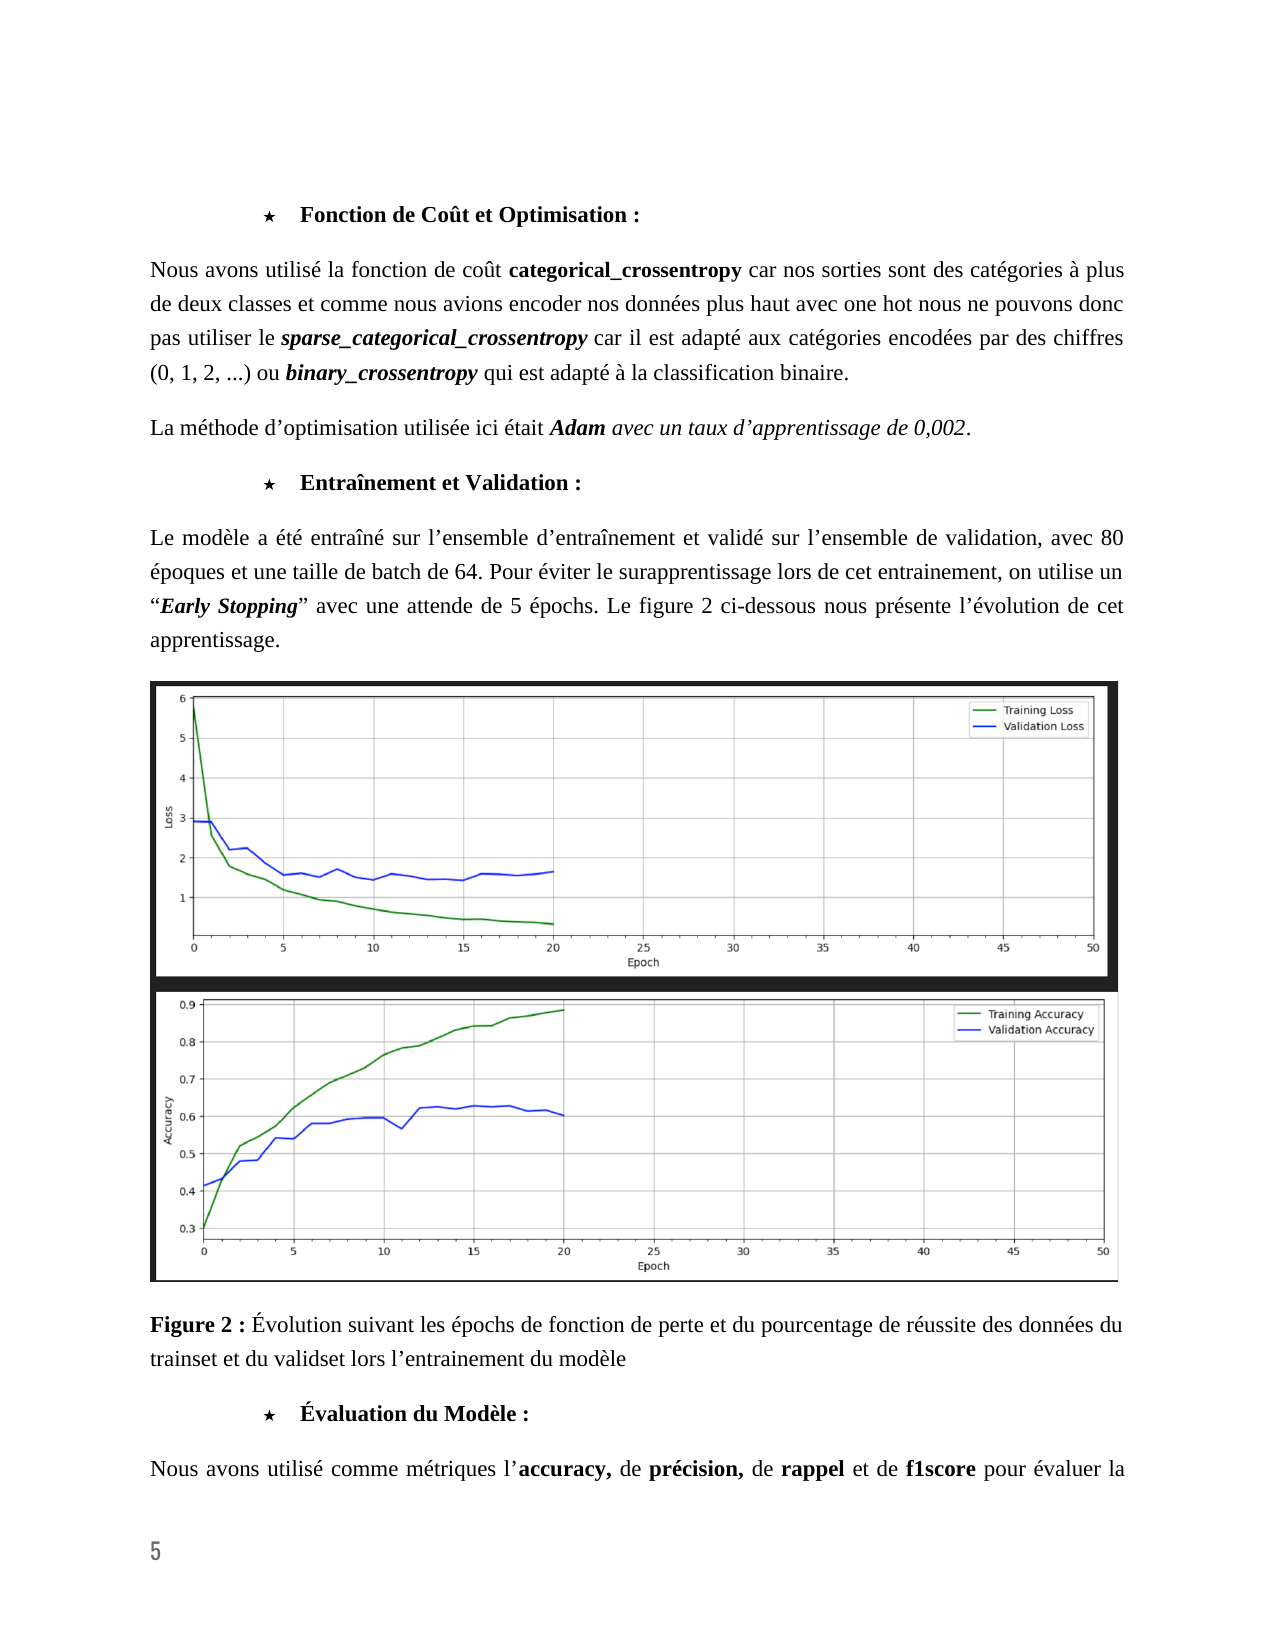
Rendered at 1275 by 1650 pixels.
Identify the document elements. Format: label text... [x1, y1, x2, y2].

text Nous avons utilisé la fonction de coût categorical_crossentropy car nos sorties sont des catégories à plus de deux classes et comme nous avions encoder nos données plus haut avec one hot nous ne pouvons donc pas utiliser le sparse_categorical_crossentropy car il est adapté aux catégories encodées par des chiffres (0, 1, 2, ...) ou binary_crossentropy qui est adapté à la classification binaire. [150, 256, 1125, 385]
picture [150, 681, 1119, 1282]
list Fonction de Coût et Optimisation : [262, 201, 1125, 227]
list Entraînement et Validation : [262, 468, 1125, 495]
list Évaluation du Modèle : [262, 1400, 1125, 1427]
text Figure 2 : Évolution suivant les épochs de fonction de perte et du pourcentage de réussite des données du trainset et du validset lors l’entrainement du modèle [150, 1311, 1125, 1372]
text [150, 1455, 1125, 1482]
text Le modèle a été entraîné sur l’ensemble d’entraînement et validé sur l’ensemble de validation, avec 80 époques et une taille de batch de 64. Pour éviter le surapprentissage lors de cet entrainement, on utilise un “Early Stopping” avec une attende de 5 épochs. Le figure 2 ci-dessous nous présente l’évolution de cet apprentissage. [150, 523, 1125, 652]
text La méthode d’optimisation utilisée ici était Adam avec un taux d’apprentissage de 0,002. [150, 413, 1125, 440]
